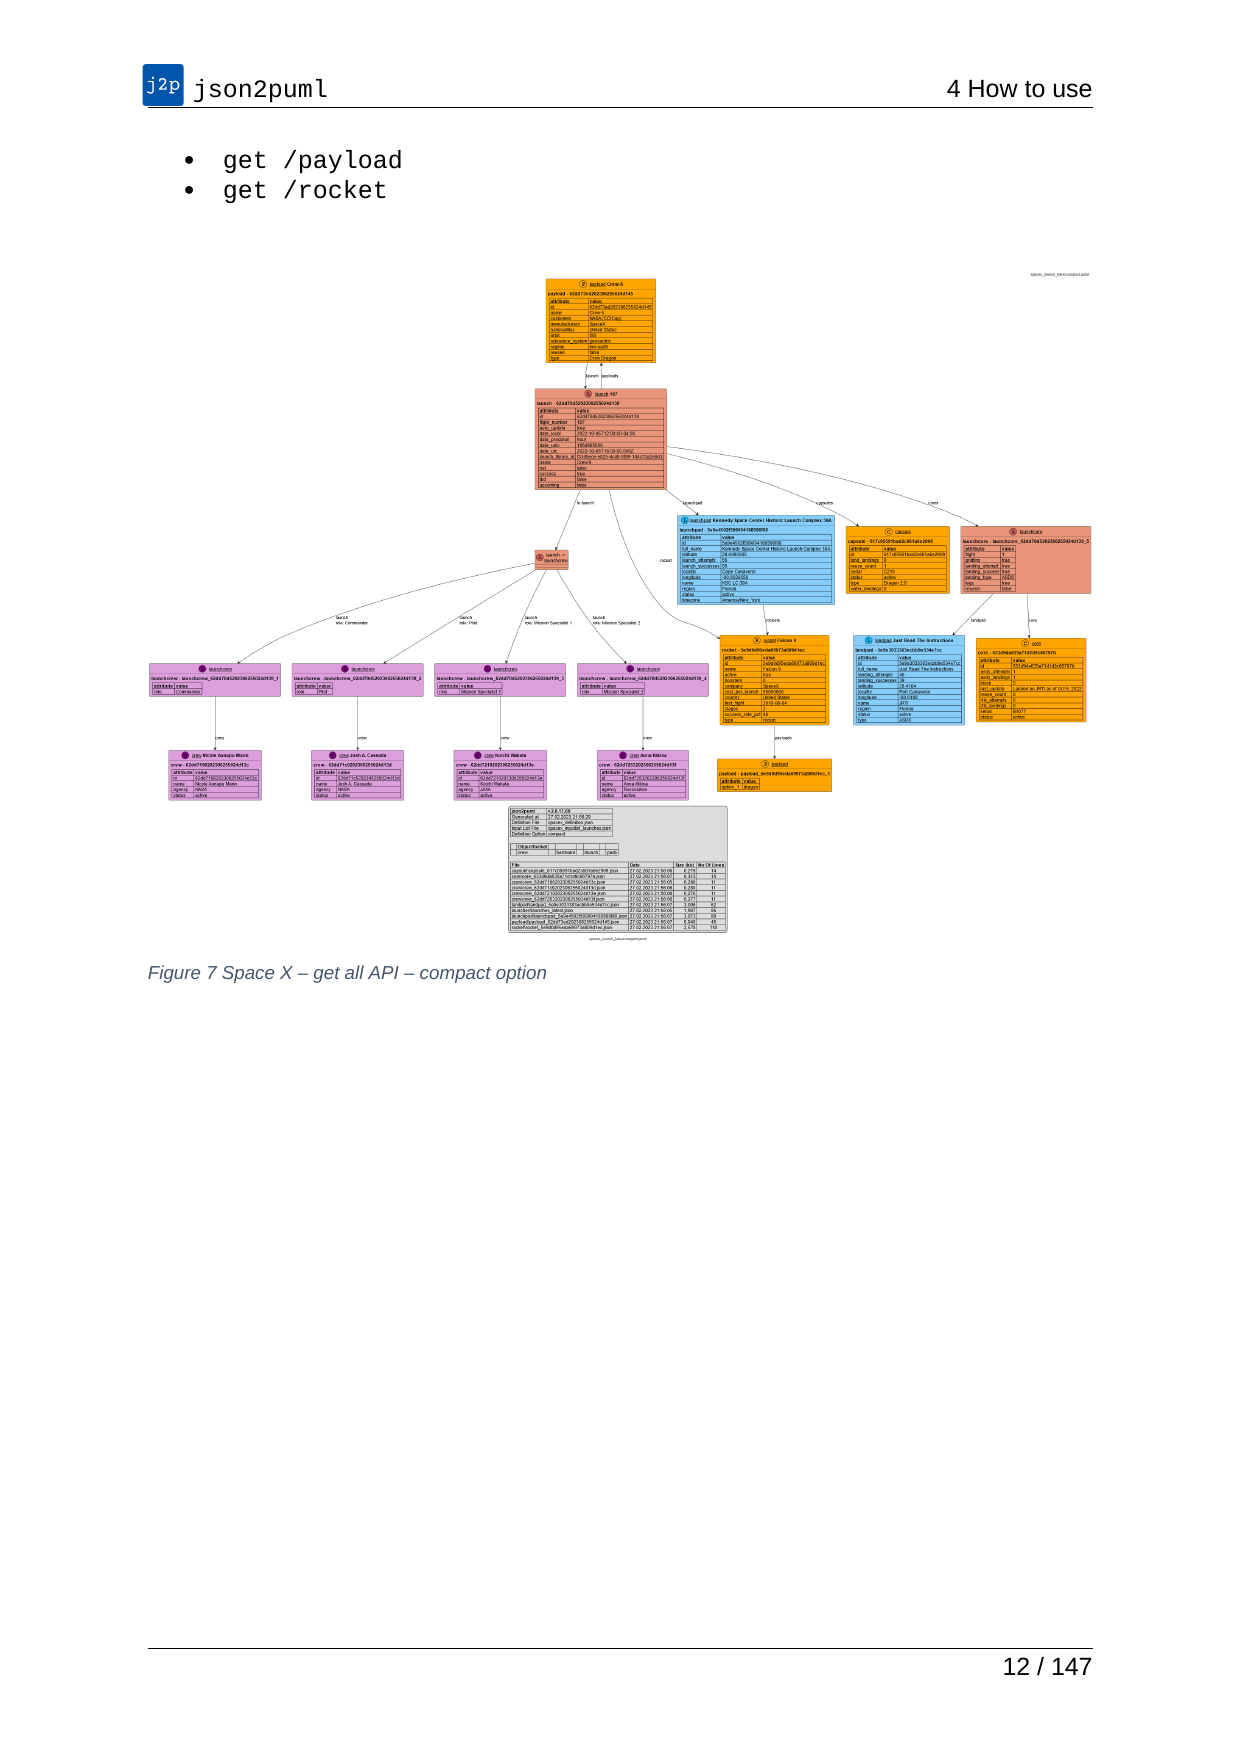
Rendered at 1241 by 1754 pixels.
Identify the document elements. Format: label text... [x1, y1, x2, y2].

picture [142, 64, 184, 106]
picture [147, 273, 1093, 943]
list get /payload [185, 148, 1093, 176]
text Figure 7 Space X – get all API – compact option [148, 961, 1093, 983]
list get /rocket [185, 178, 1093, 206]
